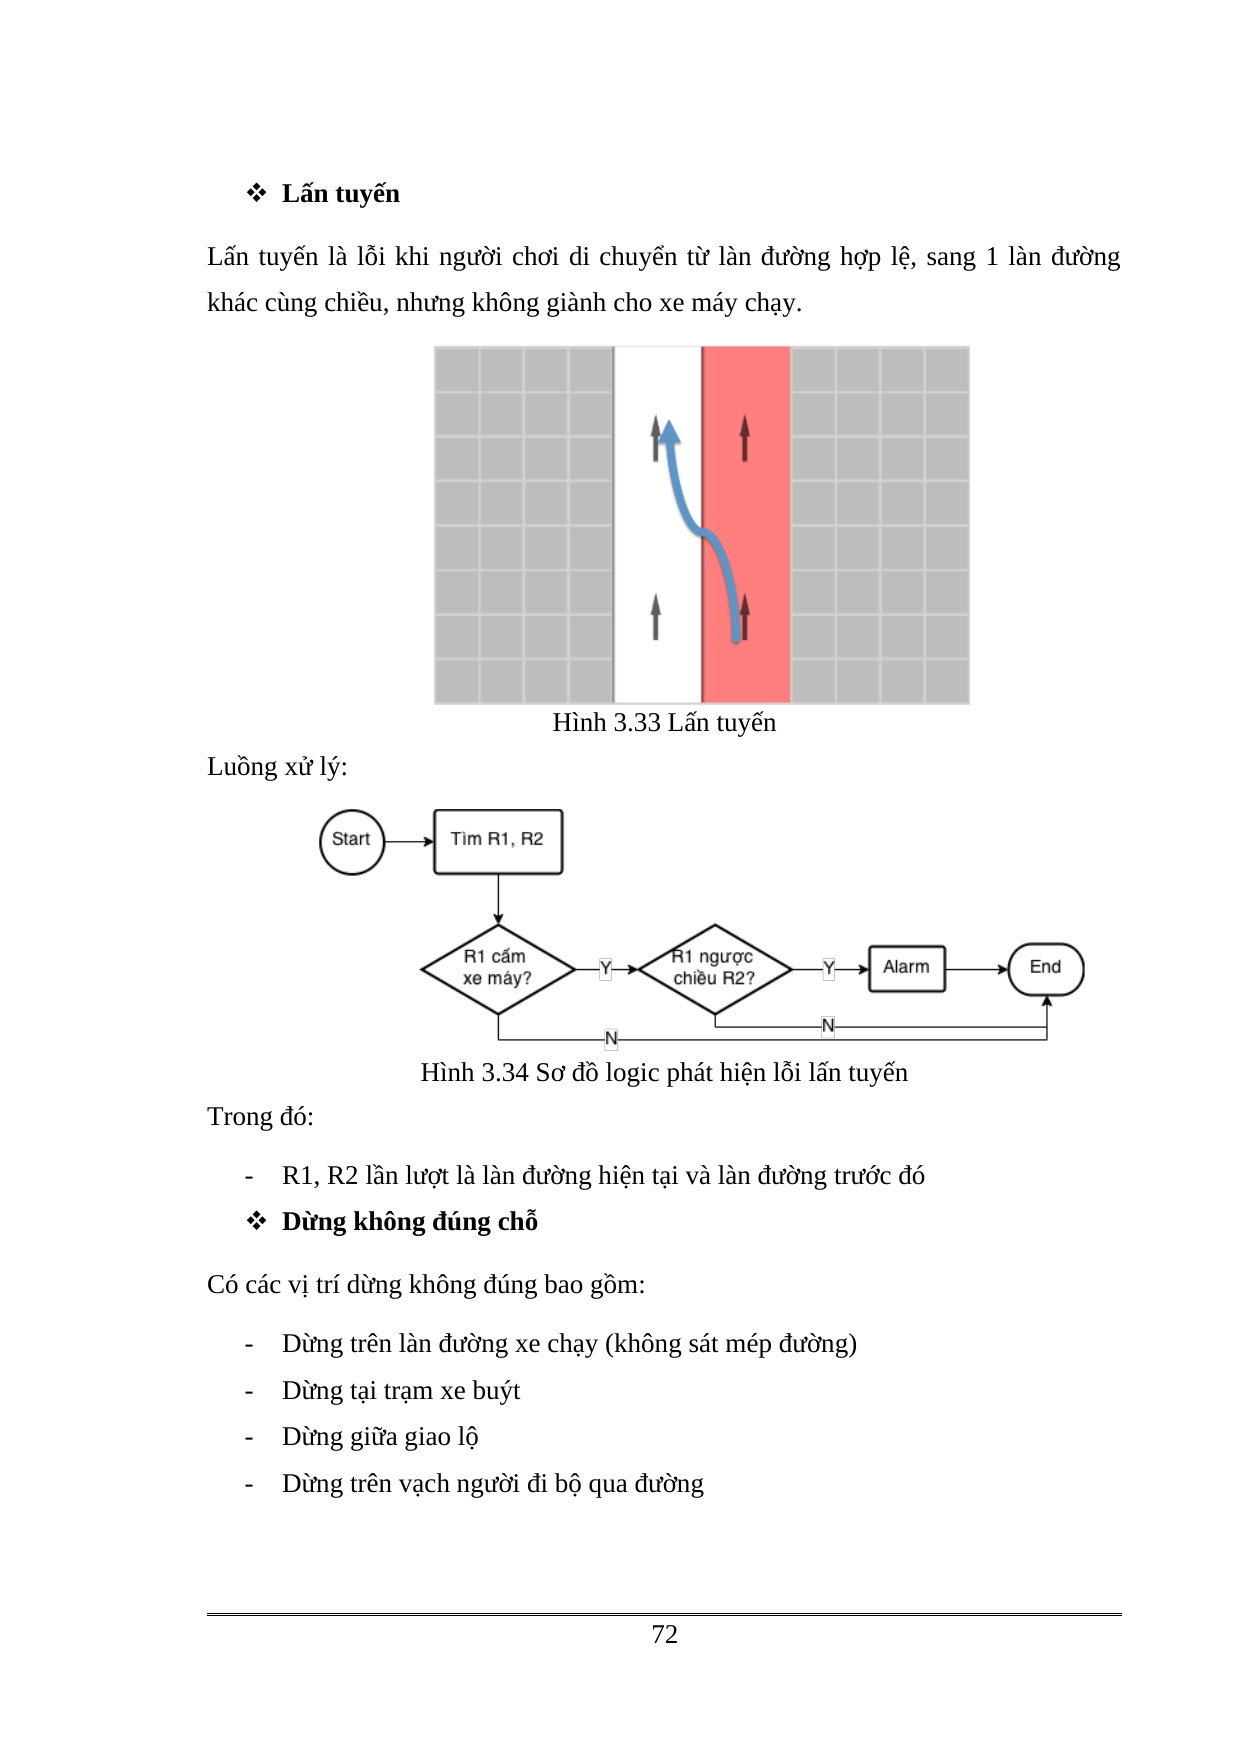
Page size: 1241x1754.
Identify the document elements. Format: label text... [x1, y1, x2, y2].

text Lấn tuyến là lỗi khi người chơi di chuyển từ làn đường hợp lệ, sang 1 làn đường khác cùng chiều, nhưng không giành cho xe máy chạy. [207, 240, 1122, 317]
list Dừng tại trạm xe buýt [244, 1374, 1122, 1405]
list Dừng giữa giao lộ [244, 1420, 1122, 1452]
list Dừng không đúng chỗ [244, 1205, 1122, 1237]
picture [318, 809, 1086, 1056]
list Dừng trên vạch người đi bộ qua đường [244, 1467, 1122, 1498]
list Lấn tuyến [244, 177, 1122, 208]
text Luồng xử lý: [207, 750, 1122, 781]
picture [433, 345, 971, 707]
list R1, R2 lần lượt là làn đường hiện tại và làn đường trước đó [244, 1159, 1122, 1190]
list Dừng trên làn đường xe chạy (không sát mép đường) [244, 1327, 1122, 1358]
text Có các vị trí dừng không đúng bao gồm: [207, 1268, 1122, 1299]
text Trong đó: [207, 1099, 1122, 1131]
